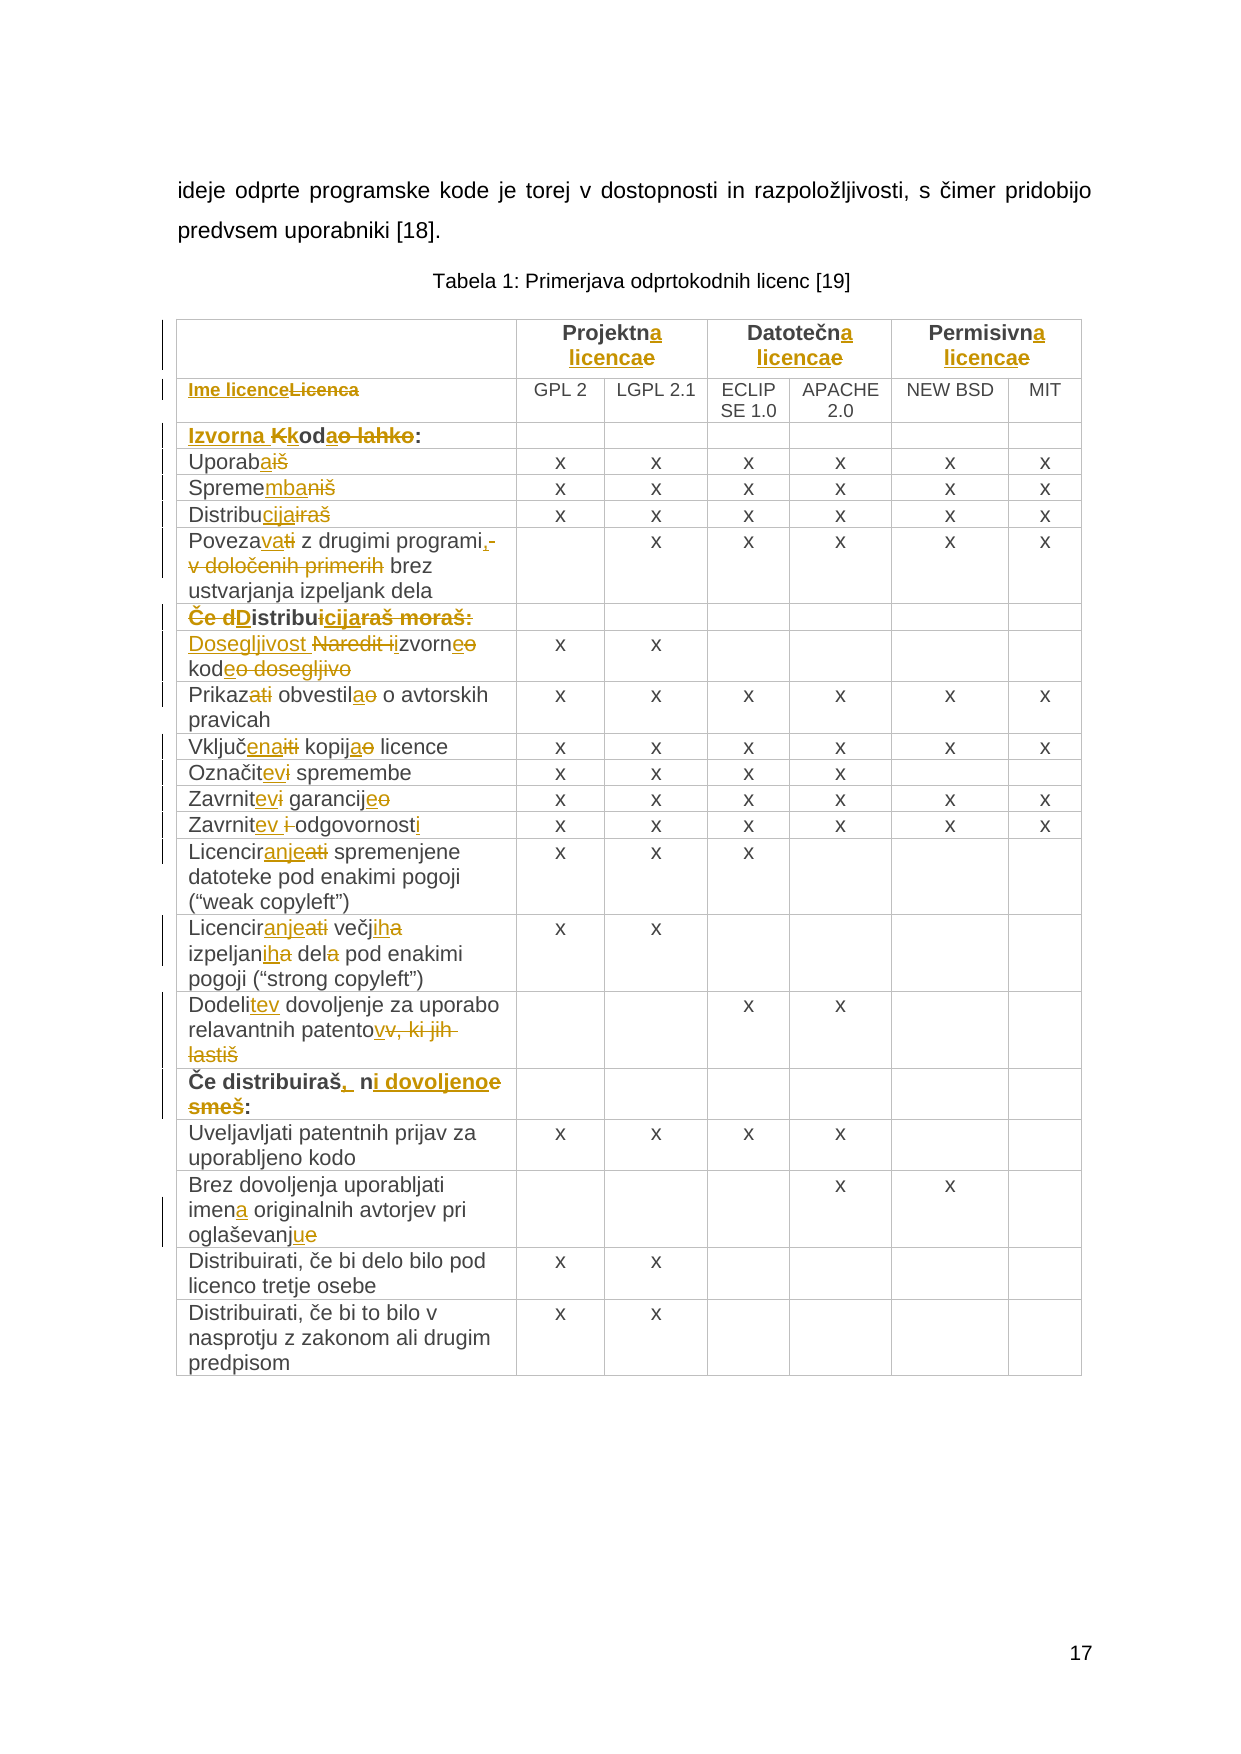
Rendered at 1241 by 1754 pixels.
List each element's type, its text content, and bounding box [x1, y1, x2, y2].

table_cell Distribu [177, 501, 516, 527]
table_cell x [517, 449, 604, 474]
table_cell [708, 1300, 789, 1375]
table_cell GPL 2 [517, 379, 604, 422]
table_cell x [517, 1300, 604, 1375]
table_cell x [605, 475, 707, 500]
table_cell x [605, 1120, 707, 1170]
table_cell [790, 631, 891, 681]
table_cell [517, 528, 604, 603]
table_cell [790, 604, 891, 629]
table_cell [892, 760, 1008, 785]
table_cell x [708, 760, 789, 785]
table_cell x [605, 915, 707, 991]
table_cell x [892, 682, 1008, 732]
table_cell [1009, 1069, 1081, 1119]
table_cell x [605, 1248, 707, 1298]
table_cell x [892, 449, 1008, 474]
table_cell x [708, 449, 789, 474]
table_cell x [892, 812, 1008, 837]
table_cell x [708, 475, 789, 500]
table_cell [790, 423, 891, 448]
table_cell x [892, 528, 1008, 603]
table_cell [790, 839, 891, 914]
table_cell [892, 1120, 1008, 1170]
table_cell x [517, 839, 604, 914]
table_cell [790, 915, 891, 991]
table_cell x [517, 1248, 604, 1298]
table_cell x [708, 992, 789, 1067]
table_cell Uporab [177, 449, 516, 474]
table_cell x [892, 501, 1008, 527]
table_cell [517, 423, 604, 448]
table_cell x [790, 786, 891, 811]
table_cell [605, 1171, 707, 1247]
table_cell od: [177, 423, 516, 448]
table_cell x [605, 786, 707, 811]
table_cell [892, 604, 1008, 629]
table_cell Licencir spremenjene datoteke pod enakimi pogoji (“weak copyleft”) [177, 839, 516, 914]
table_cell x [605, 812, 707, 837]
table_cell [708, 631, 789, 681]
table_cell [1009, 631, 1081, 681]
table_cell x [790, 449, 891, 474]
table_cell x [517, 734, 604, 759]
table_cell Brez dovoljenja uporabljati imen originalnih avtorjev pri oglaševanj [177, 1171, 516, 1247]
table_cell x [708, 812, 789, 837]
table_cell x [790, 1120, 891, 1170]
table_cell x [790, 760, 891, 785]
table_cell [892, 839, 1008, 914]
table_cell x [1009, 449, 1081, 474]
table_cell x [605, 1300, 707, 1375]
table_cell [790, 1069, 891, 1119]
table_cell [1009, 1248, 1081, 1298]
table_cell [517, 604, 604, 629]
table_cell x [1009, 501, 1081, 527]
table_cell x [1009, 786, 1081, 811]
table_cell x [605, 839, 707, 914]
table_cell [517, 1171, 604, 1247]
table_cell Licencir večj izpeljan del pod enakimi pogoji (“strong copyleft”) [177, 915, 516, 991]
table_cell [605, 992, 707, 1067]
table_cell APACHE 2.0 [790, 379, 891, 422]
table_cell [605, 423, 707, 448]
table_cell Vključ kopij licence [177, 734, 516, 759]
table_cell [605, 604, 707, 629]
table_cell [1009, 1171, 1081, 1247]
table_cell istribu [177, 604, 516, 629]
table_cell [1009, 1120, 1081, 1170]
table_cell x [517, 501, 604, 527]
table_cell [892, 423, 1008, 448]
table_cell Uveljavljati patentnih prijav za uporabljeno kodo [177, 1120, 516, 1170]
table_header Projektn [517, 320, 707, 377]
table_cell LGPL 2.1 [605, 379, 707, 422]
table_cell x [708, 682, 789, 732]
table_cell x [605, 449, 707, 474]
table_cell Distribuirati, če bi delo bilo pod licenco tretje osebe [177, 1248, 516, 1298]
table_header [177, 320, 516, 377]
table_cell x [790, 812, 891, 837]
table_cell Prikaz obvestil o avtorskih pravicah [177, 682, 516, 732]
table_cell x [517, 475, 604, 500]
table_cell [708, 604, 789, 629]
table_cell x [892, 475, 1008, 500]
table_cell x [708, 734, 789, 759]
table_cell [1009, 423, 1081, 448]
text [177, 177, 1092, 243]
table_cell [1009, 915, 1081, 991]
table_cell x [790, 734, 891, 759]
table_cell x [892, 1171, 1008, 1247]
table_cell x [605, 734, 707, 759]
table_cell x [1009, 682, 1081, 732]
table_cell x [790, 501, 891, 527]
table_cell [708, 1171, 789, 1247]
table_cell Spreme [177, 475, 516, 500]
table_cell [790, 1300, 891, 1375]
table_cell [708, 1248, 789, 1298]
table_cell Zavrnitodgovornost [177, 812, 516, 837]
table_cell [1009, 760, 1081, 785]
table_cell x [708, 786, 789, 811]
table_cell x [517, 631, 604, 681]
table_header Permisivn [892, 320, 1081, 377]
table_cell NEW BSD [892, 379, 1008, 422]
table_cell x [708, 1120, 789, 1170]
table_cell [708, 1069, 789, 1119]
table_cell x [605, 528, 707, 603]
table_cell x [605, 682, 707, 732]
table_cell Označit spremembe [177, 760, 516, 785]
table_cell x [790, 682, 891, 732]
table_cell [892, 631, 1008, 681]
table_cell [517, 992, 604, 1067]
table_cell x [1009, 475, 1081, 500]
table_cell ECLIPSE 1.0 [708, 379, 789, 422]
table_header Datotečn [708, 320, 891, 377]
table_cell Zavrnit garancij [177, 786, 516, 811]
table_cell x [517, 812, 604, 837]
table_cell [1009, 992, 1081, 1067]
table_cell [892, 992, 1008, 1067]
table_cell x [1009, 812, 1081, 837]
table_cell x [1009, 528, 1081, 603]
table_cell x [1009, 734, 1081, 759]
table_cell [1009, 1300, 1081, 1375]
table_cell x [708, 501, 789, 527]
table_cell [892, 1300, 1008, 1375]
table_cell zvorn kod [177, 631, 516, 681]
table_cell x [790, 528, 891, 603]
table_cell Če distribuiraš n: [177, 1069, 516, 1119]
table_cell [790, 1248, 891, 1298]
table_cell x [708, 528, 789, 603]
table_cell [708, 915, 789, 991]
table_cell x [708, 839, 789, 914]
table_cell [517, 1069, 604, 1119]
table_cell [177, 379, 516, 422]
table_cell [892, 915, 1008, 991]
text Tabela 1: Primerjava odprtokodnih licenc [19] [189, 269, 1094, 293]
table_cell x [517, 1120, 604, 1170]
table_cell Distribuirati, če bi to bilo v nasprotju z zakonom ali drugim predpisom [177, 1300, 516, 1375]
table_cell x [892, 786, 1008, 811]
table_cell x [790, 1171, 891, 1247]
table_cell [1009, 839, 1081, 914]
table_cell [892, 1069, 1008, 1119]
table_cell x [605, 631, 707, 681]
table_cell x [790, 475, 891, 500]
table_cell x [605, 501, 707, 527]
table_cell [1009, 604, 1081, 629]
table_cell x [517, 786, 604, 811]
table_cell Poveza z drugimi programi brez ustvarjanja izpeljank dela [177, 528, 516, 603]
table_cell x [605, 760, 707, 785]
table_cell x [517, 682, 604, 732]
table_cell MIT [1009, 379, 1081, 422]
table_cell x [517, 915, 604, 991]
table_cell x [892, 734, 1008, 759]
table_cell x [517, 760, 604, 785]
table_cell [605, 1069, 707, 1119]
table_cell x [790, 992, 891, 1067]
table_cell [708, 423, 789, 448]
table_cell [892, 1248, 1008, 1298]
table_cell Dodeli dovoljenje za uporabo relavantnih patento [177, 992, 516, 1067]
